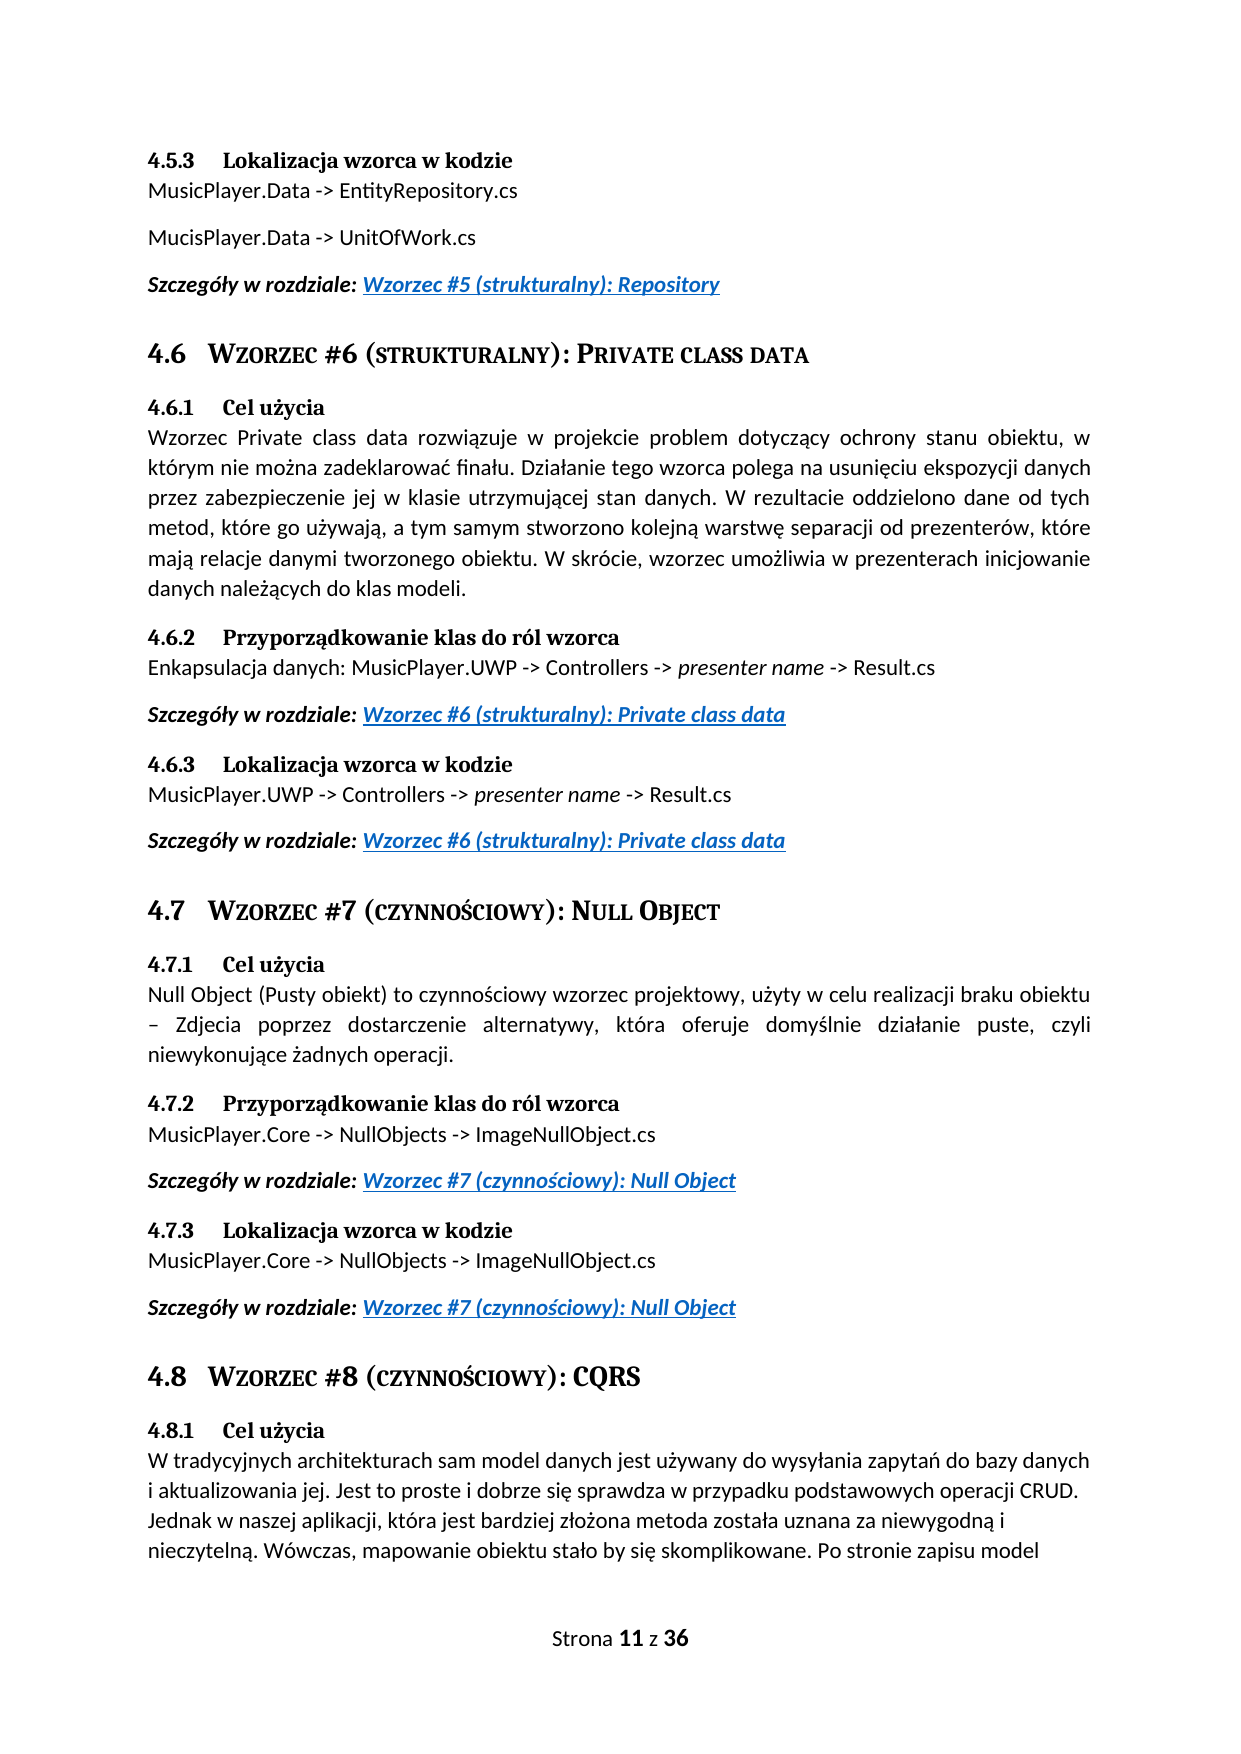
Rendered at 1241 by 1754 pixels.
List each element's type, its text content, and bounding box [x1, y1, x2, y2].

text Szczegóły w rozdziale: Wzorzec #6 (strukturalny): Private class data [148, 700, 1093, 728]
text Szczegóły w rozdziale: Wzorzec #7 (czynnościowy): Null Object [148, 1293, 1093, 1321]
text Enkapsulacja danych: MusicPlayer.UWP -> Controllers -> presenter name -> Result.cs [148, 653, 1093, 681]
subtitle Cel użycia [148, 1418, 1093, 1444]
text Szczegóły w rozdziale: Wzorzec #7 (czynnościowy): Null Object [148, 1167, 1093, 1194]
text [148, 1446, 1093, 1565]
subtitle Lokalizacja wzorca w kodzie [148, 751, 1093, 778]
text Null Object (Pusty obiekt) to czynnościowy wzorzec projektowy, użyty w celu realizacji braku obiektu – Zdjecia poprzez dostarczenie alternatywy, która oferuje domyślnie działanie puste, czyli niewykonujące żadnych operacji. [148, 980, 1093, 1068]
text MusicPlayer.Core -> NullObjects -> ImageNullObject.cs [148, 1120, 1093, 1148]
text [148, 270, 1093, 298]
subtitle Cel użycia [148, 951, 1093, 978]
subtitle Przyporządkowanie klas do ról wzorca [148, 1091, 1093, 1118]
subtitle Lokalizacja wzorca w kodzie [148, 148, 1093, 174]
text MusicPlayer.Data -> EntityRepository.cs [148, 176, 1093, 204]
subtitle Cel użycia [148, 394, 1093, 421]
subtitle Wzorzec #6 (strukturalny): Private class data [148, 337, 1093, 371]
text MusicPlayer.Core -> NullObjects -> ImageNullObject.cs [148, 1246, 1093, 1274]
subtitle Wzorzec #7 (czynnościowy): Null Object [148, 894, 1093, 928]
text MucisPlayer.Data -> UnitOfWork.cs [148, 223, 1093, 251]
text MusicPlayer.UWP -> Controllers -> presenter name -> Result.cs [148, 780, 1093, 808]
subtitle Lokalizacja wzorca w kodzie [148, 1218, 1093, 1244]
text Wzorzec Private class data rozwiązuje w projekcie problem dotyczący ochrony stanu obiektu, w którym nie można zadeklarować finału. Działanie tego wzorca polega na usunięciu ekspozycji danych przez zabezpieczenie jej w klasie utrzymującej stan danych. W rezultacie oddzielono dane od tych metod, które go używają, a tym samym stworzono kolejną warstwę separacji od prezenterów, które mają relacje danymi tworzonego obiektu. W skrócie, wzorzec umożliwia w prezenterach inicjowanie danych należących do klas modeli. [148, 423, 1093, 602]
text Szczegóły w rozdziale: Wzorzec #6 (strukturalny): Private class data [148, 827, 1093, 855]
subtitle Wzorzec #8 (czynnościowy): CQRS [148, 1361, 1093, 1394]
subtitle Przyporządkowanie klas do ról wzorca [148, 625, 1093, 651]
